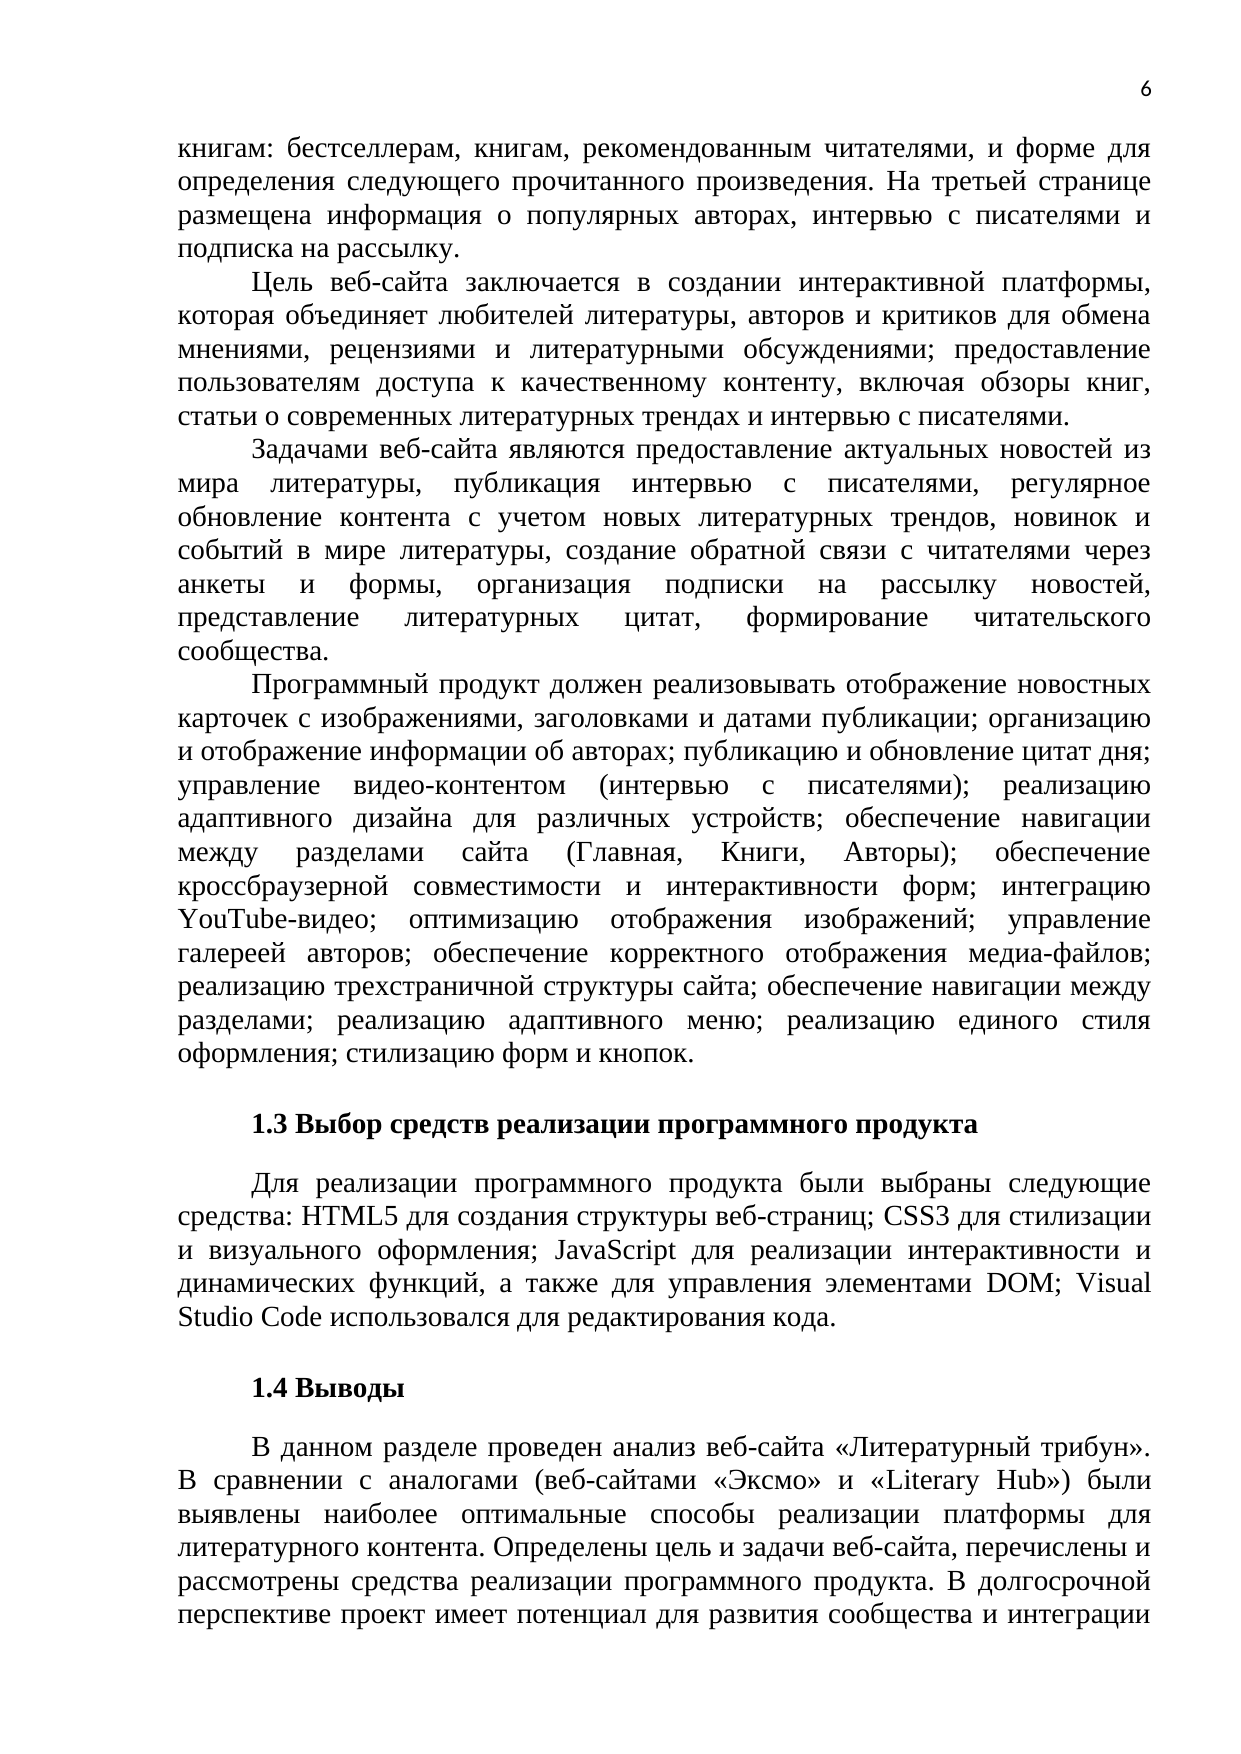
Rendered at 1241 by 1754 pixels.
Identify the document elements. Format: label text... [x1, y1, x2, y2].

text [177, 130, 1152, 264]
text Цель веб-сайта заключается в создании интерактивной платформы, которая объединяет любителей литературы, авторов и критиков для обмена мнениями, рецензиями и литературными обсуждениями; предоставление пользователям доступа к качественному контенту, включая обзоры книг, статьи о современных литературных трендах и интервью с писателями. [177, 264, 1152, 432]
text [177, 1429, 1152, 1630]
text Задачами веб-сайта являются предоставление актуальных новостей из мира литературы, публикация интервью с писателями, регулярное обновление контента с учетом новых литературных трендов, новинок и событий в мире литературы, создание обратной связи с читателями через анкеты и формы, организация подписки на рассылку новостей, представление литературных цитат, формирование читательского сообщества. [177, 432, 1152, 666]
text Для реализации программного продукта были выбраны следующие средства: HTML5 для создания структуры веб-страниц; CSS3 для стилизации и визуального оформления; JavaScript для реализации интерактивности и динамических функций, а также для управления элементами DOM; Visual Studio Code использовался для редактирования кода. [177, 1165, 1152, 1333]
subtitle 1.4 Выводы [177, 1370, 1152, 1404]
text Программный продукт должен реализовывать отображение новостных карточек с изображениями, заголовками и датами публикации; организацию и отображение информации об авторах; публикацию и обновление цитат дня; управление видео-контентом (интервью с писателями); реализацию адаптивного дизайна для различных устройств; обеспечение навигации между разделами сайта (Главная, Книги, Авторы); обеспечение кроссбраузерной совместимости и интерактивности форм; интеграцию YouTube-видео; оптимизацию отображения изображений; управление галереей авторов; обеспечение корректного отображения медиа-файлов; реализацию трехстраничной структуры сайта; обеспечение навигации между разделами; реализацию адаптивного меню; реализацию единого стиля оформления; стилизацию форм и кнопок. [177, 666, 1152, 1069]
subtitle 1.3 Выбор средств реализации программного продукта [177, 1106, 1152, 1140]
